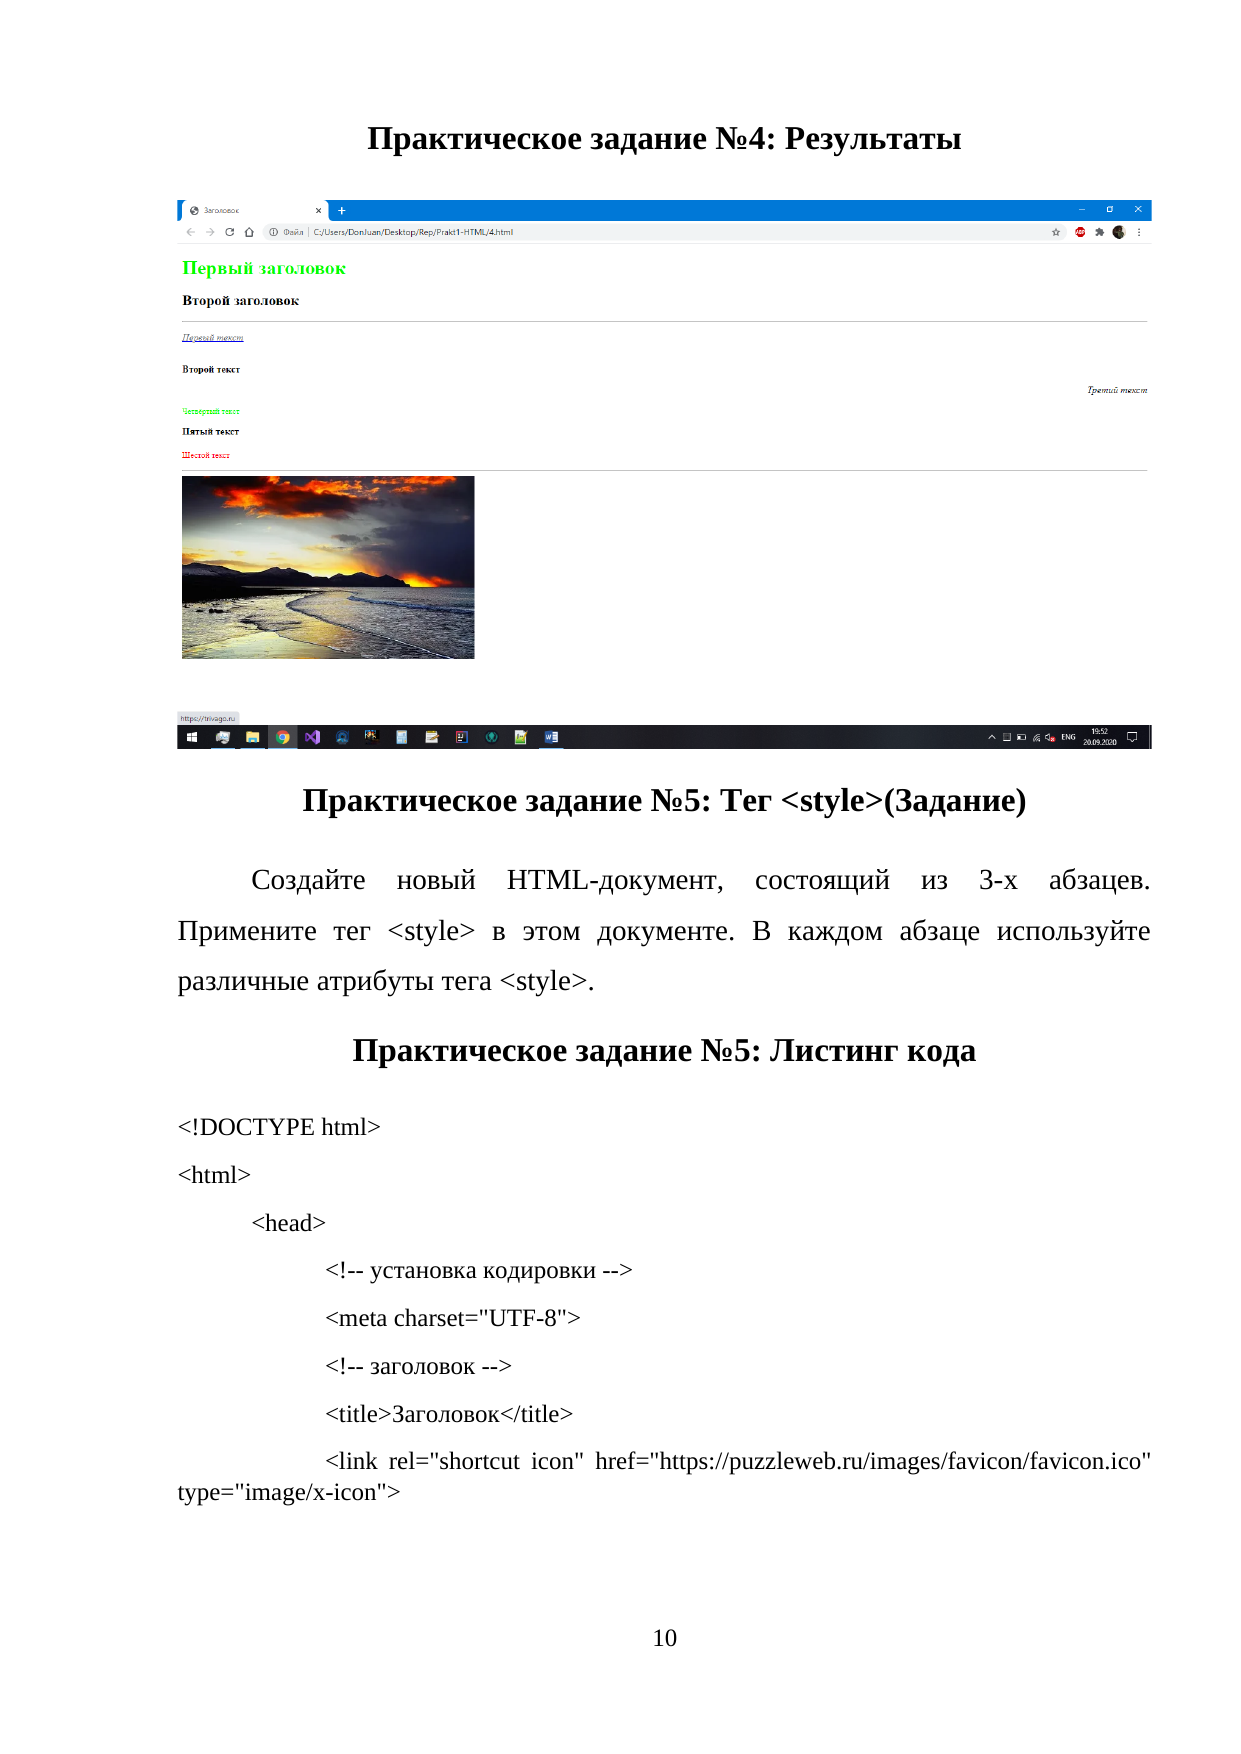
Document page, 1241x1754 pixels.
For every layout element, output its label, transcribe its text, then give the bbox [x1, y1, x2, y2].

text <!DOCTYPE html> [177, 1112, 1152, 1141]
text Создайте новый HTML-документ, состоящий из 3-х абзацев. Примените тег <style> в этом документе. В каждом абзаце используйте различные атрибуты тега <style>. [177, 862, 1152, 996]
text <head> [177, 1208, 1152, 1237]
picture [177, 200, 1152, 749]
text <!-- установка кодировки --> [177, 1256, 1152, 1284]
text <meta charset="UTF-8"> [177, 1303, 1152, 1332]
text Практическое задание №5: Листинг кода [177, 1030, 1152, 1068]
text <title>Заголовок</title> [177, 1399, 1152, 1427]
text <!-- заголовок --> [177, 1351, 1152, 1380]
text <html> [177, 1160, 1152, 1189]
text Практическое задание №4: Результаты [177, 118, 1152, 156]
text <link rel="shortcut icon" href="https://puzzleweb.ru/images/favicon/favicon.ico" type="image/x-icon"> [177, 1446, 1152, 1506]
text Практическое задание №5: Тег <style>(Задание) [177, 780, 1152, 818]
